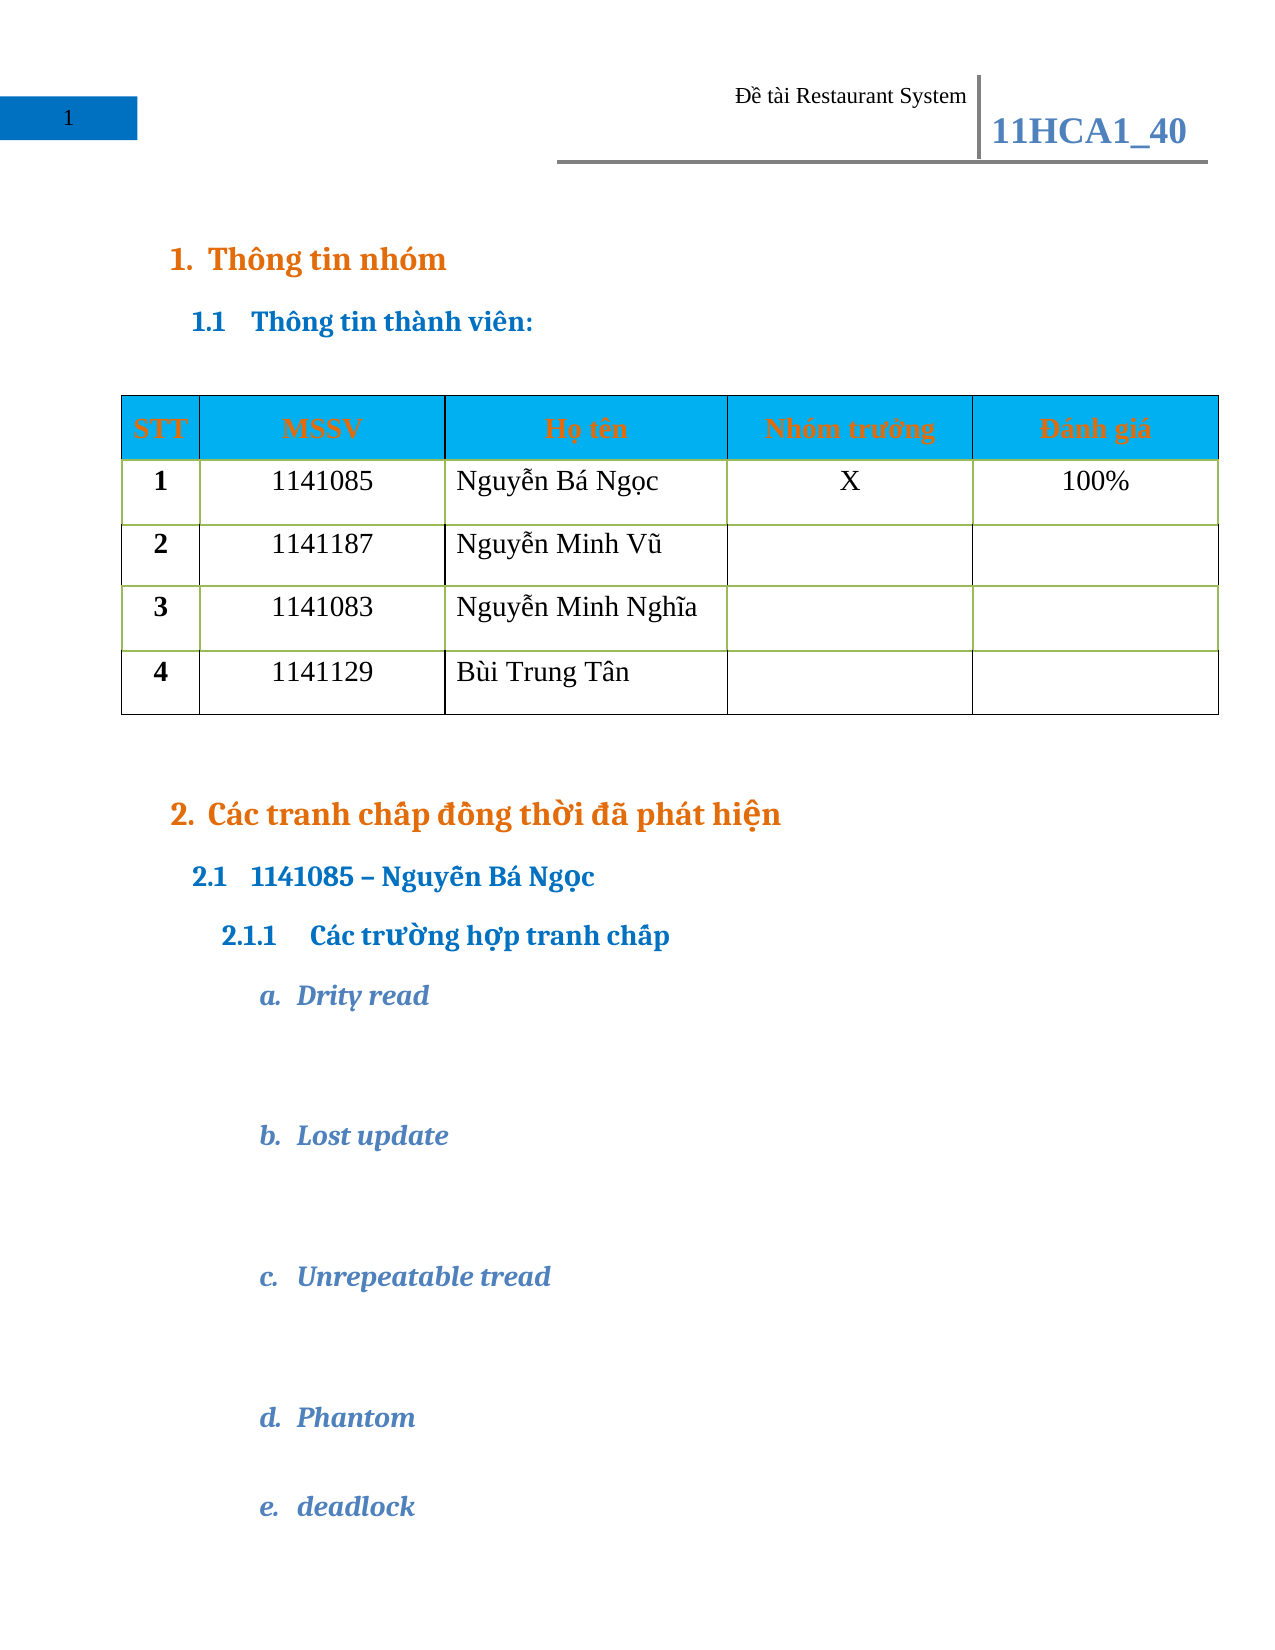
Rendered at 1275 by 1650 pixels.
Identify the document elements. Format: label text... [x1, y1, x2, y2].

subtitle deadlock [259, 1490, 1167, 1524]
table_cell 100% [974, 461, 1217, 524]
subtitle Drity read [259, 979, 1167, 1012]
table_cell Nguyễn Minh Nghĩa [446, 587, 726, 649]
table_header Họ tên [446, 396, 727, 459]
table_cell Bùi Trung Tân [446, 652, 727, 714]
table_header STT [122, 396, 199, 459]
table_header MSSV [200, 396, 444, 459]
table_cell 3 [123, 587, 199, 649]
subtitle Các tranh chấp đồng thời đã phát hiện [170, 795, 1167, 833]
table_cell Nguyễn Bá Ngọc [446, 461, 726, 524]
table_cell [974, 587, 1217, 649]
table_cell 2 [122, 526, 199, 585]
table_cell [728, 526, 972, 585]
subtitle Thông tin nhóm [170, 241, 1167, 279]
table_cell 1141129 [200, 652, 444, 714]
table_cell 1141085 [201, 461, 444, 524]
subtitle 1141085 – Nguyễn Bá Ngọc [192, 860, 1167, 894]
table_cell X [728, 461, 972, 524]
table_cell Nguyễn Minh Vũ [446, 526, 727, 585]
subtitle Các trường hợp tranh chấp [222, 919, 1167, 953]
table_cell [973, 526, 1218, 585]
table_cell 4 [122, 652, 199, 714]
table_header Nhóm trưởng [728, 396, 972, 459]
table_cell 1 [123, 461, 199, 524]
table_header Đánh giá [973, 396, 1218, 459]
subtitle Lost update [259, 1119, 1167, 1153]
table_cell 1141083 [201, 587, 444, 649]
subtitle Phantom [259, 1401, 1167, 1434]
table_cell [728, 652, 972, 714]
subtitle Thông tin thành viên: [192, 305, 1167, 339]
table_cell 1141187 [200, 526, 444, 585]
table_cell [728, 587, 972, 649]
subtitle Unrepeatable tread [259, 1260, 1167, 1294]
table_cell [973, 652, 1218, 714]
